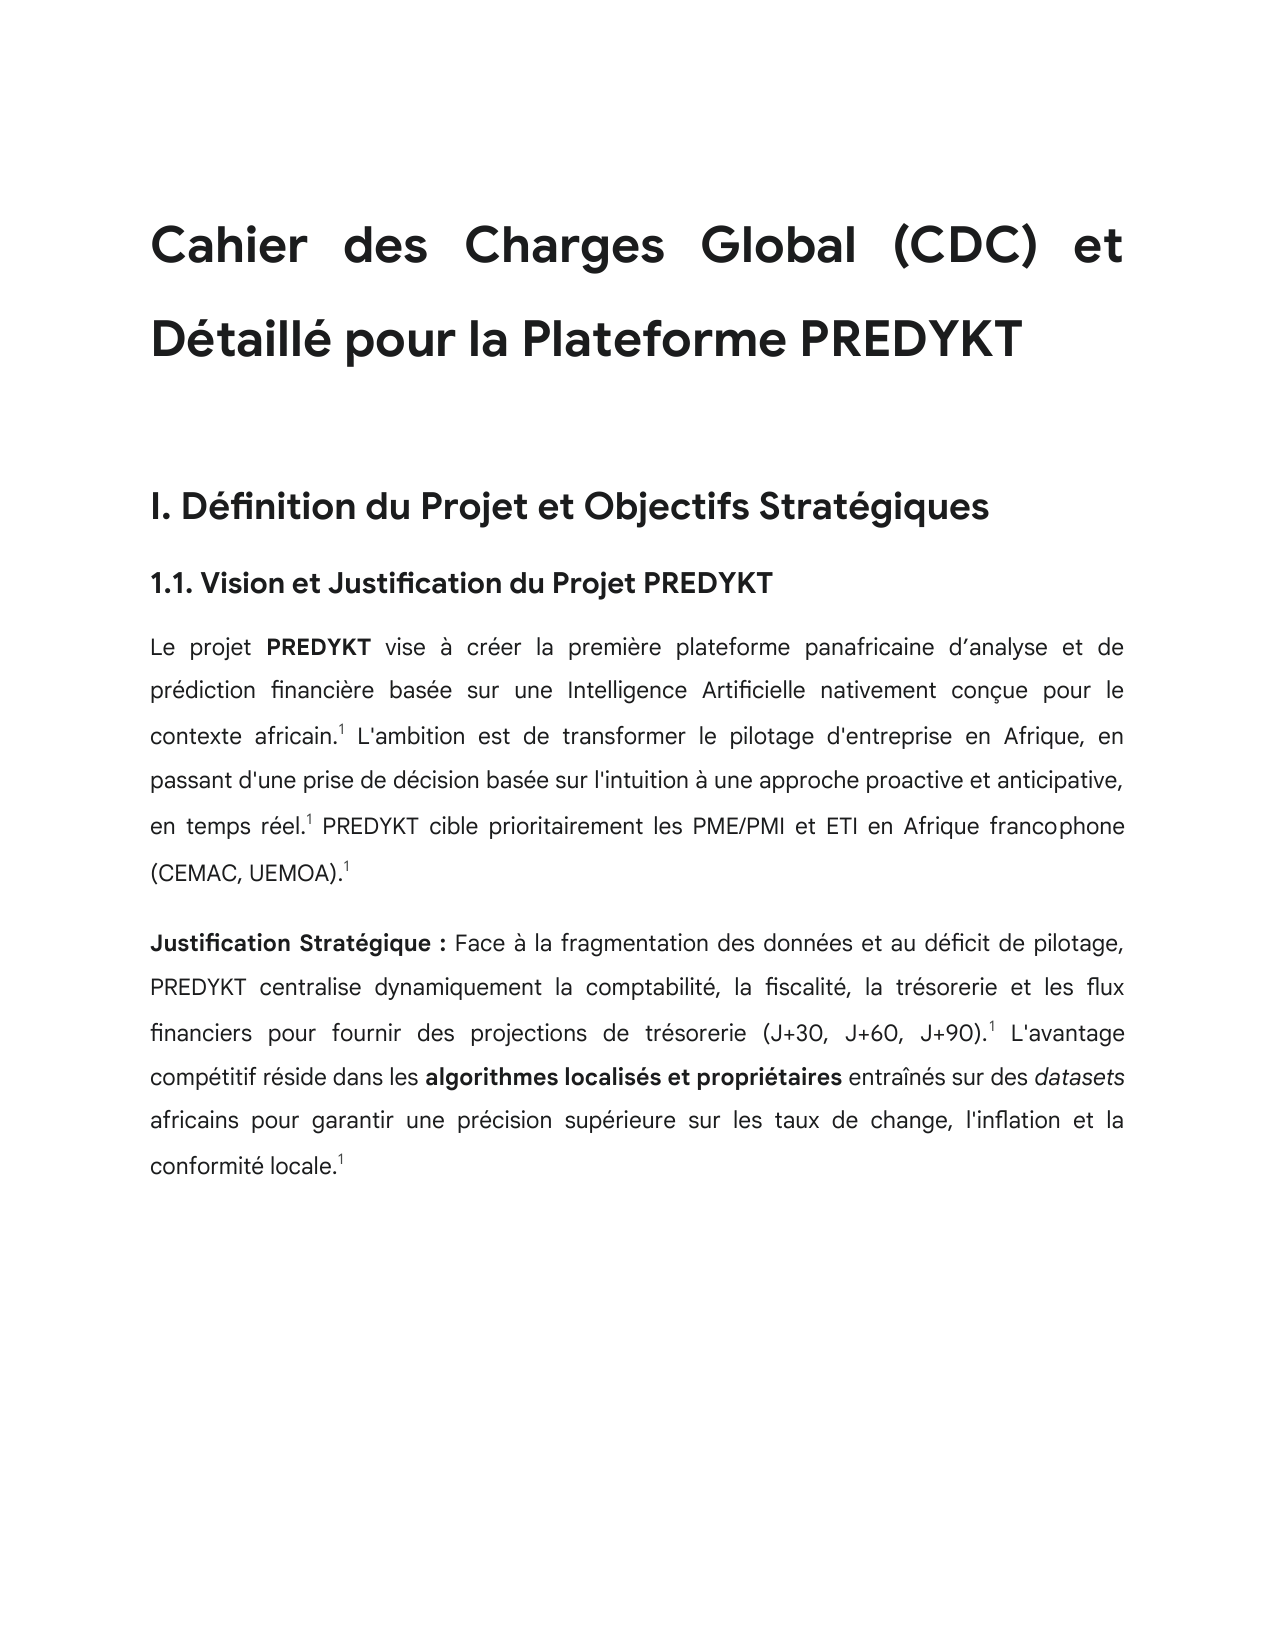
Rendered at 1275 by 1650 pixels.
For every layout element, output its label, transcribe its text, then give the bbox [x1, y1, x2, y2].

subtitle 1.1. Vision et Justification du Projet PREDYKT [150, 566, 1125, 602]
subtitle Cahier des Charges Global (CDC) et Détaillé pour la Plateforme PREDYKT [150, 214, 1125, 371]
text Le projet PREDYKT vise à créer la première plateforme panafricaine d’analyse et de prédiction financière basée sur une Intelligence Artificielle nativement conçue pour le contexte africain.1 L'ambition est de transformer le pilotage d'entreprise en Afrique, en passant d'une prise de décision basée sur l'intuition à une approche proactive et anticipative, en temps réel.1 PREDYKT cible prioritairement les PME/PMI et ETI en Afrique francophone (CEMAC, UEMOA).1 [150, 633, 1125, 889]
text Justification Stratégique : Face à la fragmentation des données et au déficit de pilotage, PREDYKT centralise dynamiquement la comptabilité, la fiscalité, la trésorerie et les flux financiers pour fournir des projections de trésorerie (J+30, J+60, J+90).1 L'avantage compétitif réside dans les algorithmes localisés et propriétaires entraînés sur des datasets africains pour garantir une précision supérieure sur les taux de change, l'inflation et la conformité locale.1 [150, 929, 1125, 1182]
subtitle I. Définition du Projet et Objectifs Stratégiques [150, 483, 1125, 530]
